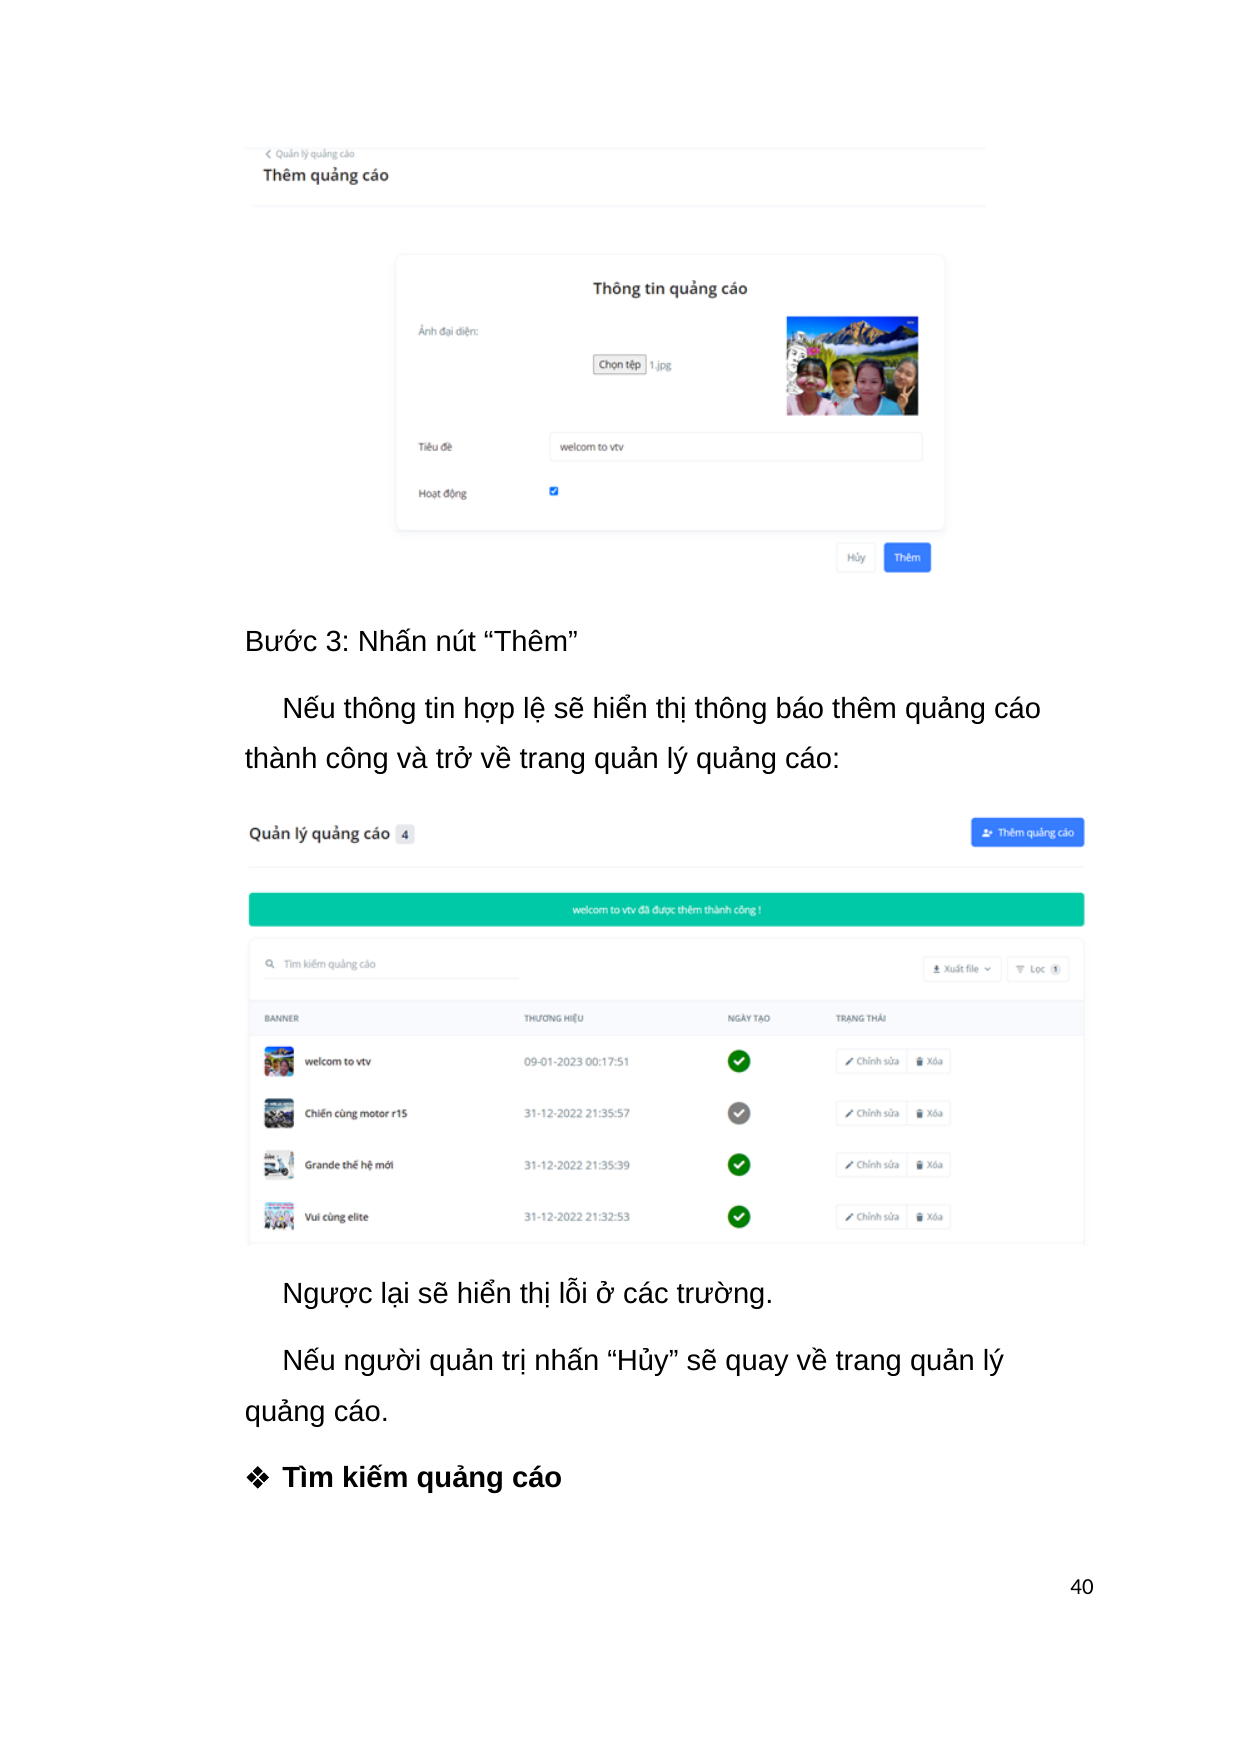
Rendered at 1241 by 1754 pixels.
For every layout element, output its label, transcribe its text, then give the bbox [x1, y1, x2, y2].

list Bước 3: Nhấn nút “Thêm” [244, 624, 1093, 657]
list Nếu người quản trị nhấn “Hủy” sẽ quay về trang quản lý quảng cáo. [244, 1343, 1093, 1427]
list Tìm kiếm quảng cáo [244, 1461, 1093, 1494]
list Nếu thông tin hợp lệ sẽ hiển thị thông báo thêm quảng cáo thành công và trở về trang quản lý quảng cáo: [244, 691, 1093, 775]
list Ngược lại sẽ hiển thị lỗi ở các trường. [244, 1276, 1093, 1310]
picture [244, 147, 986, 594]
picture [244, 808, 1091, 1246]
